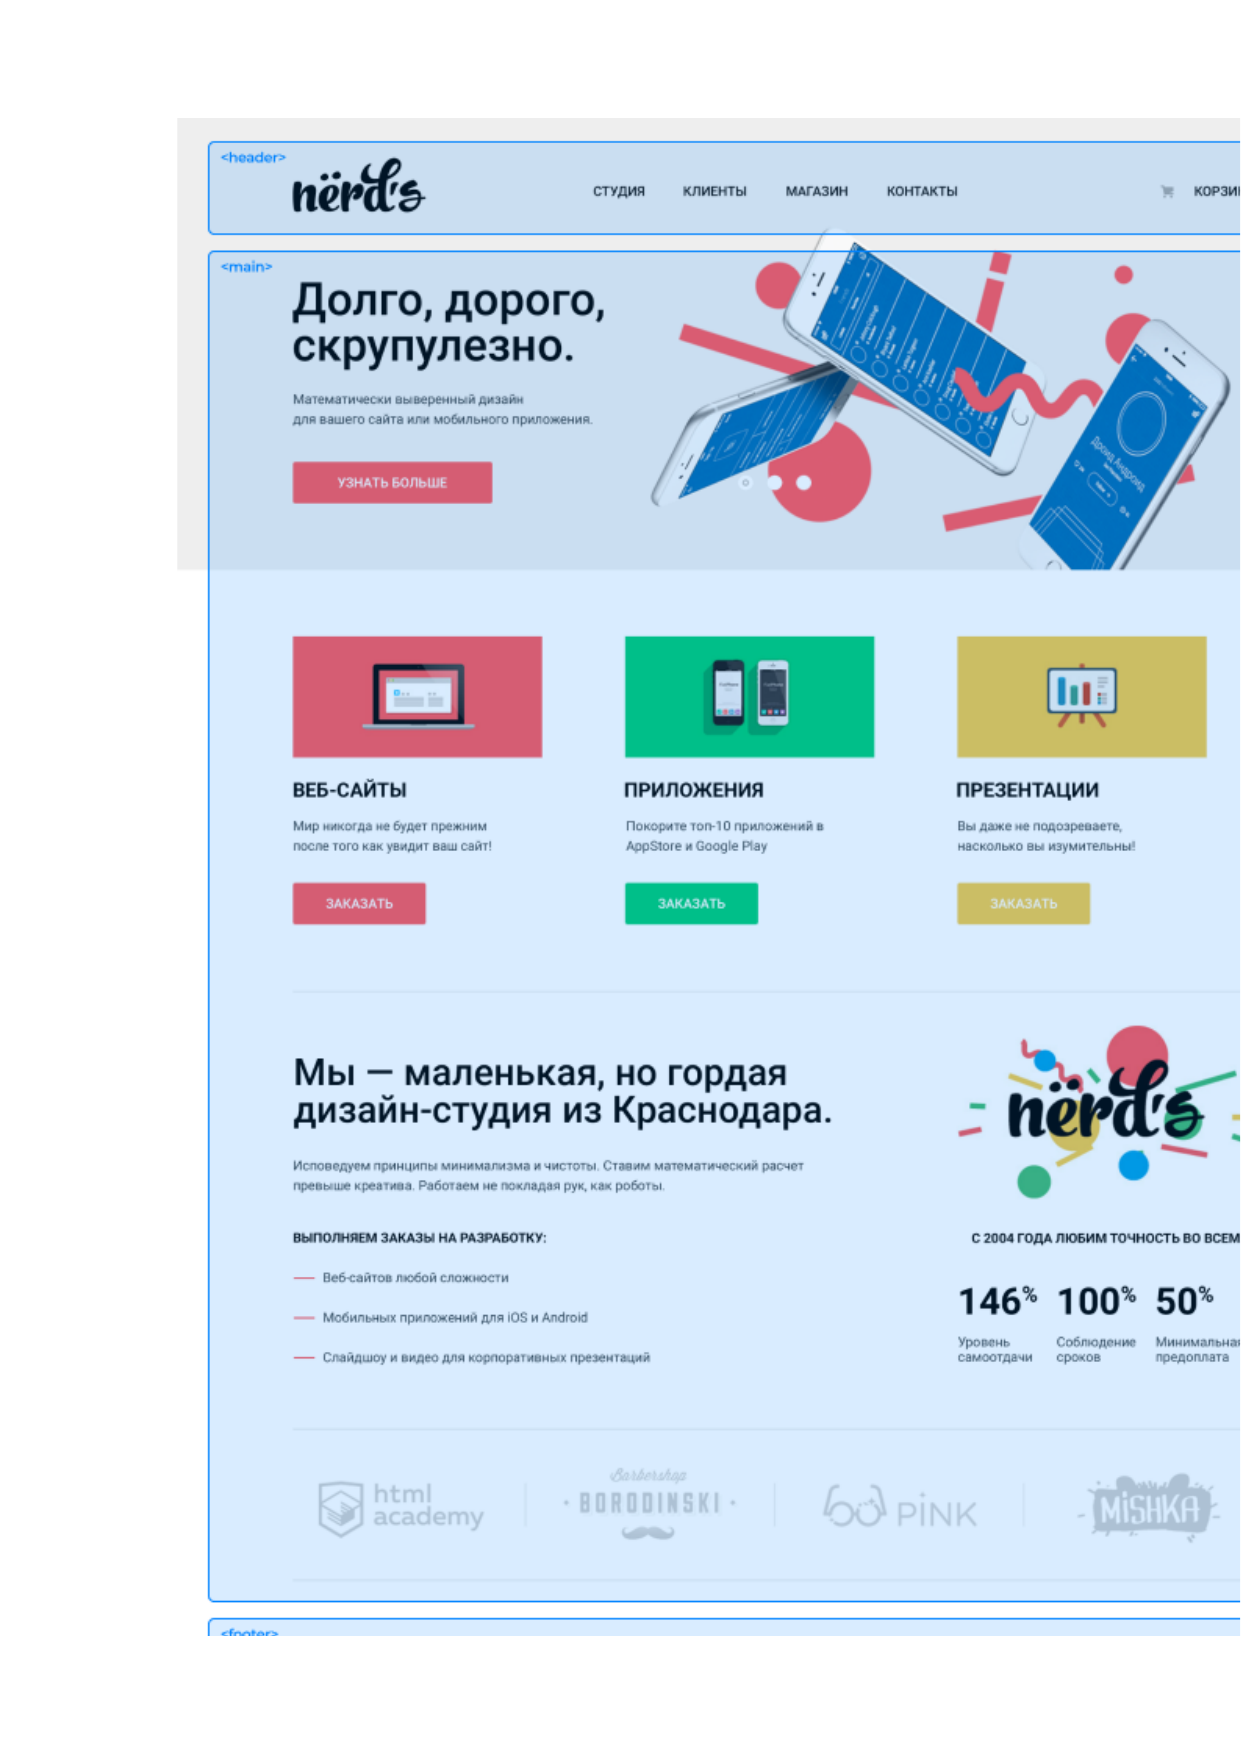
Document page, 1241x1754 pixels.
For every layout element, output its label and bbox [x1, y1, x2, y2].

picture [177, 118, 1241, 1636]
